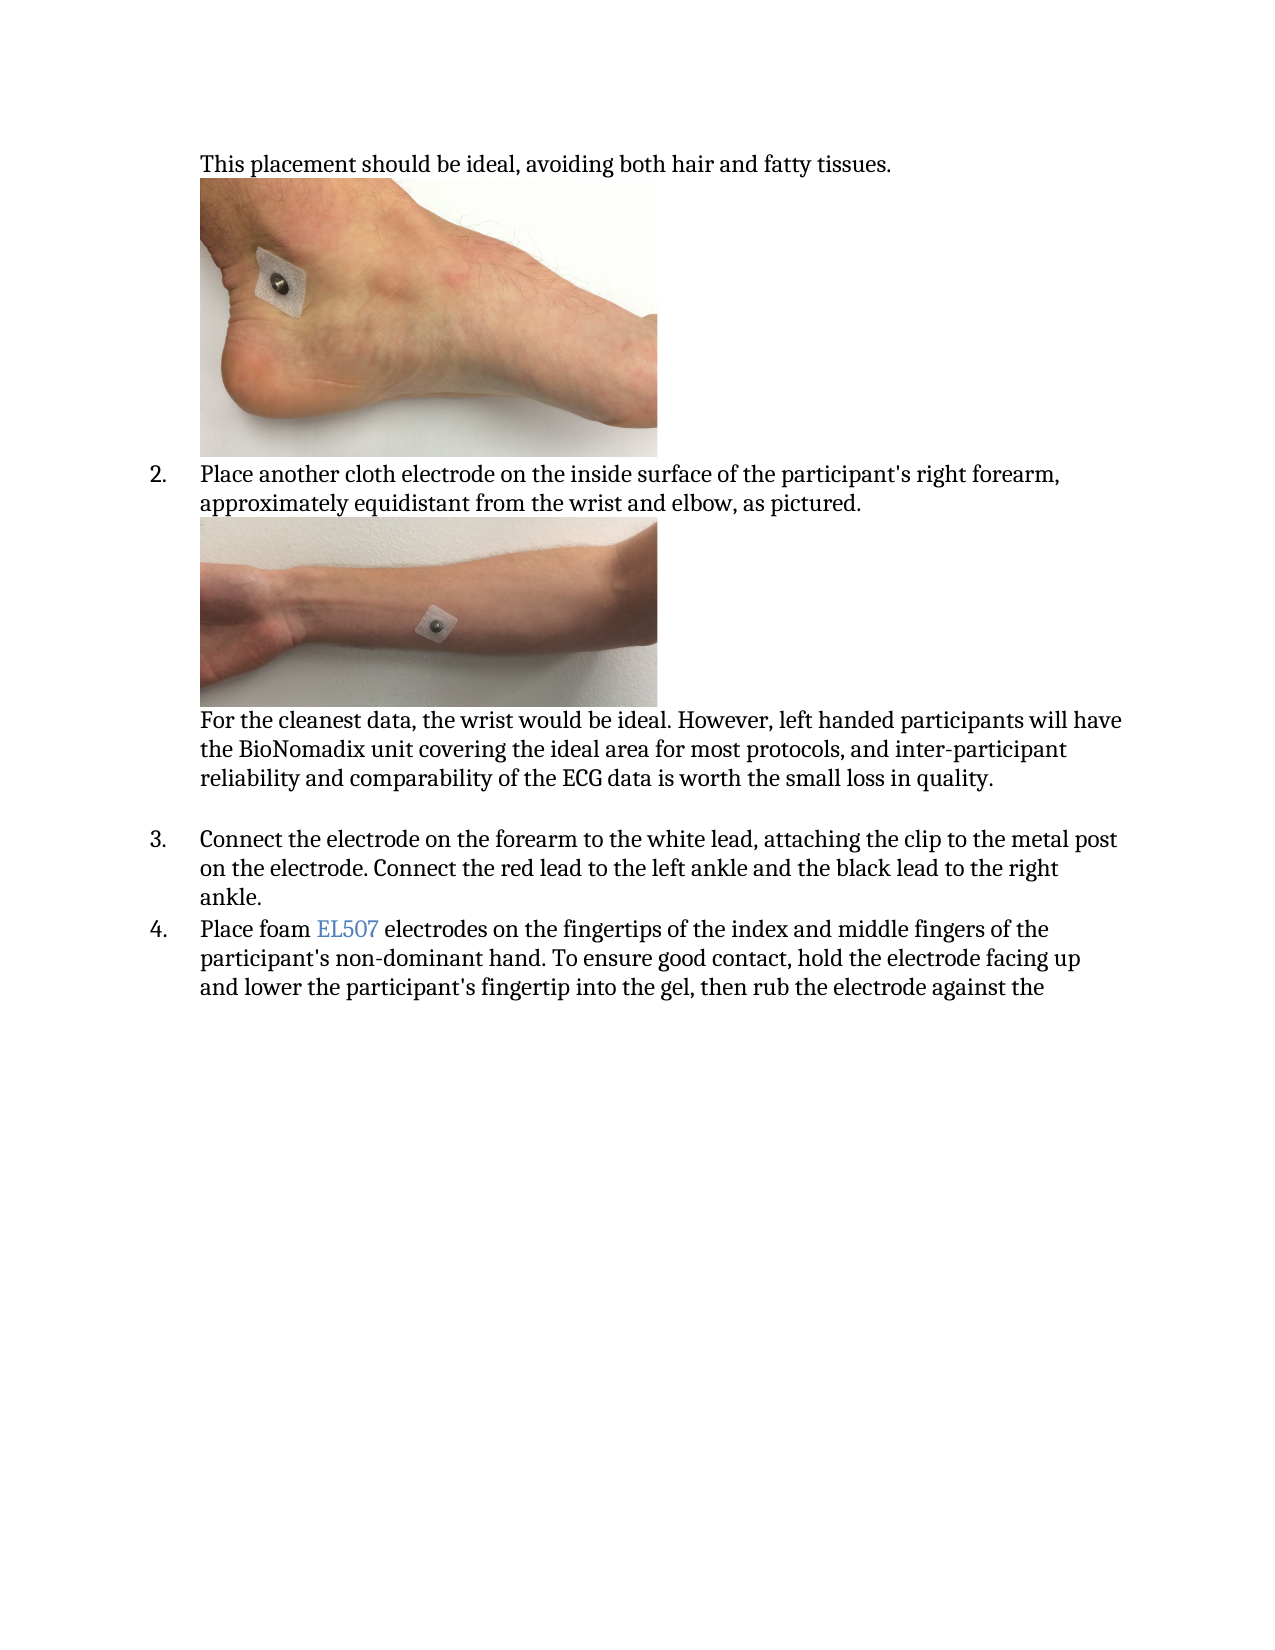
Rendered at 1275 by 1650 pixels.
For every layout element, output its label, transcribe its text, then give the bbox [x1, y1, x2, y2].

picture [200, 517, 658, 707]
list Place another cloth electrode on the inside surface of the participant's right forearm, approximately equidistant from the wrist and elbow, as pictured. For the cleanest data, the wrist would be ideal. However, left handed participants will have the BioNomadix unit covering the ideal area for most protocols, and inter-participant reliability and comparability of the ECG data is worth the small loss in quality. [150, 460, 1125, 821]
picture [200, 178, 658, 457]
list Place foam EL507 electrodes on the fingertips of the index and middle fingers of the participant's non-dominant hand. To ensure good contact, hold the electrode facing up and lower the participant's fingertip into the gel, then rub the electrode against the fingertip firmly. [150, 915, 1125, 1001]
list Connect the electrode on the forearm to the white lead, attaching the clip to the metal post on the electrode. Connect the red lead to the left ankle and the black lead to the right ankle. [150, 825, 1125, 911]
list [150, 150, 1125, 456]
